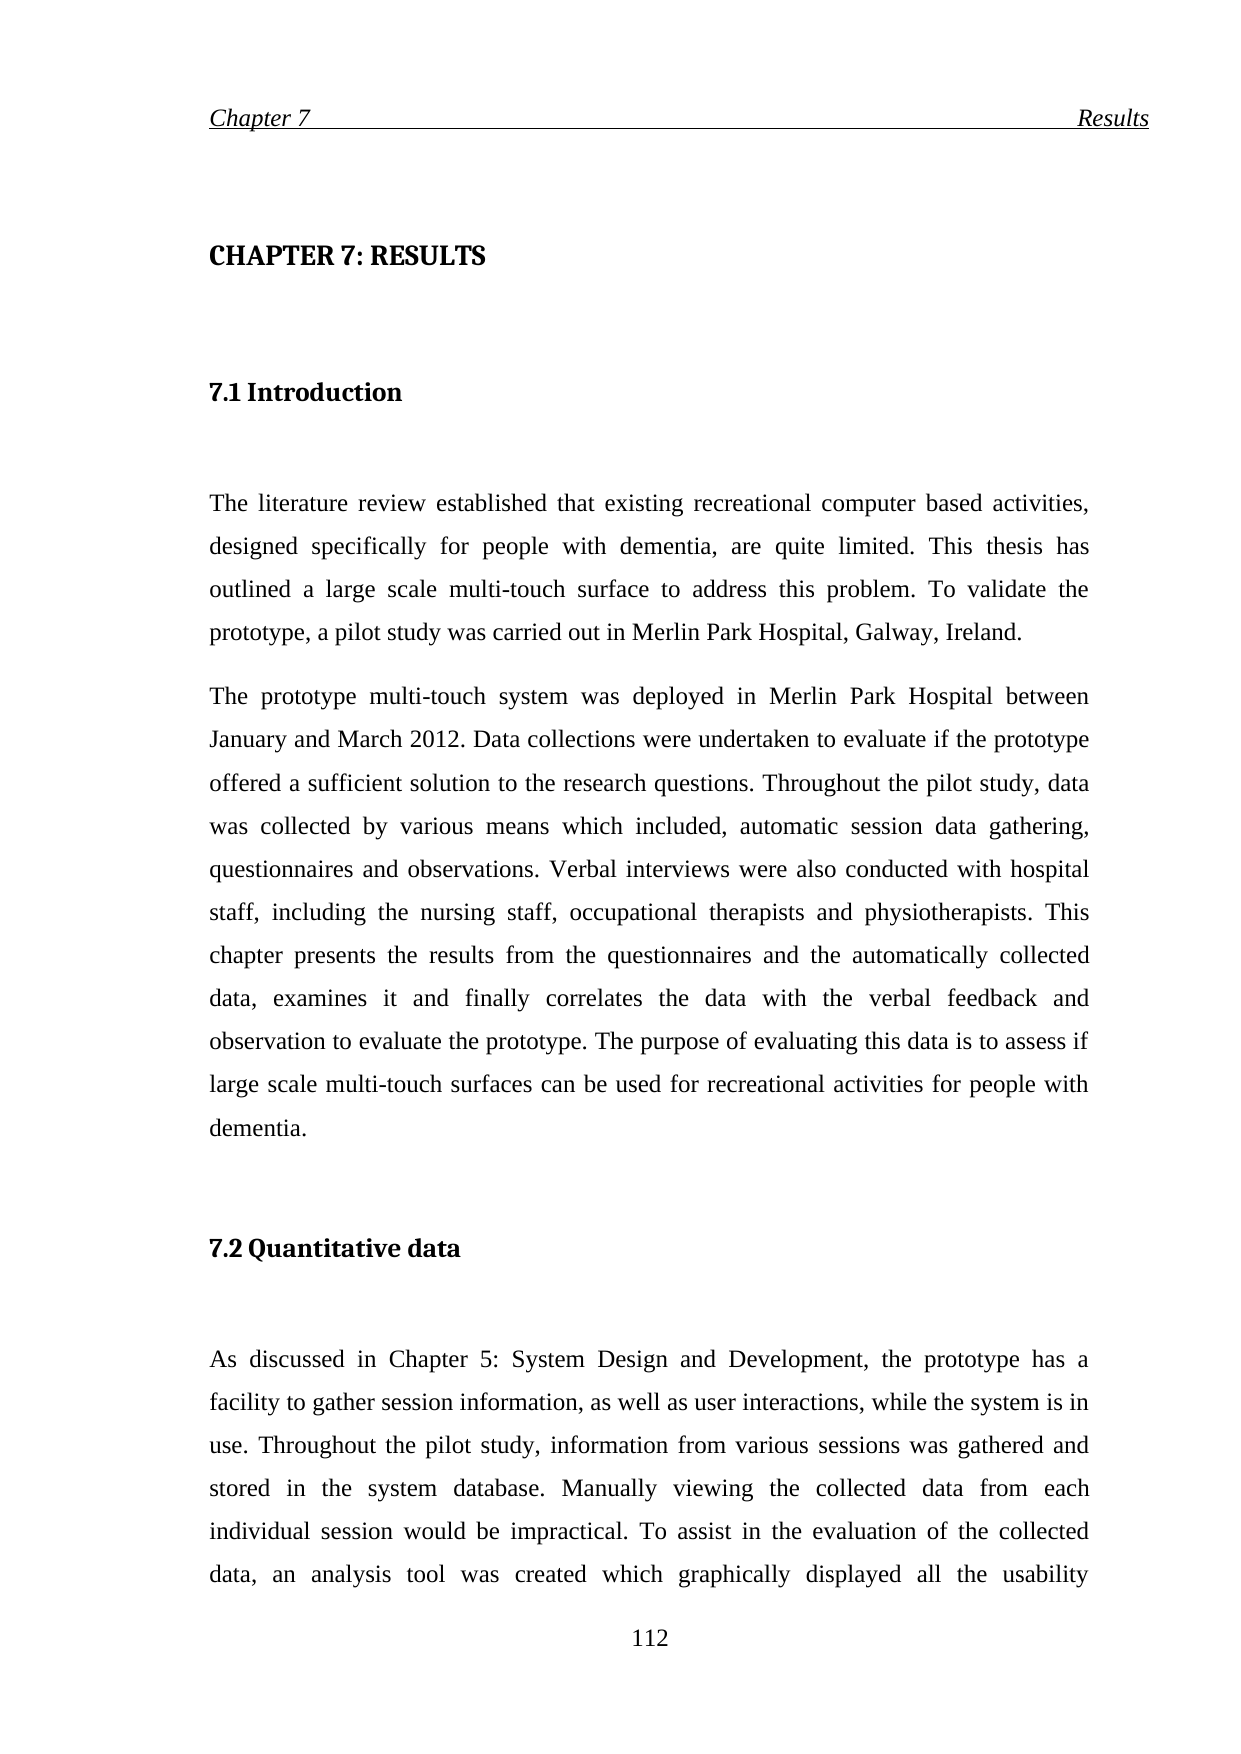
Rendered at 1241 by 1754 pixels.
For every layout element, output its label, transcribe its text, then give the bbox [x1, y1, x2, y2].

text The prototype multi-touch system was deployed in Merlin Park Hospital between January and March 2012. Data collections were undertaken to evaluate if the prototype offered a sufficient solution to the research questions. Throughout the pilot study, data was collected by various means which included, automatic session data gathering, questionnaires and observations. Verbal interviews were also conducted with hospital staff, including the nursing staff, occupational therapists and physiotherapists. This chapter presents the results from the questionnaires and the automatically collected data, examines it and finally correlates the data with the verbal feedback and observation to evaluate the prototype. The purpose of evaluating this data is to assess if large scale multi-touch surfaces can be used for recreational activities for people with dementia. [209, 681, 1090, 1141]
subtitle 7.2 Quantitative data [209, 1233, 1090, 1264]
text The literature review established that existing recreational computer based activities, designed specifically for people with dementia, are quite limited. This thesis has outlined a large scale multi-touch surface to address this problem. To validate the prototype, a pilot study was carried out in Merlin Park Hospital, Galway, Ireland. [209, 488, 1090, 646]
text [209, 1344, 1090, 1588]
subtitle 7.1 Introduction [209, 377, 1090, 409]
subtitle CHAPTER 7: RESULTS [209, 239, 1090, 272]
